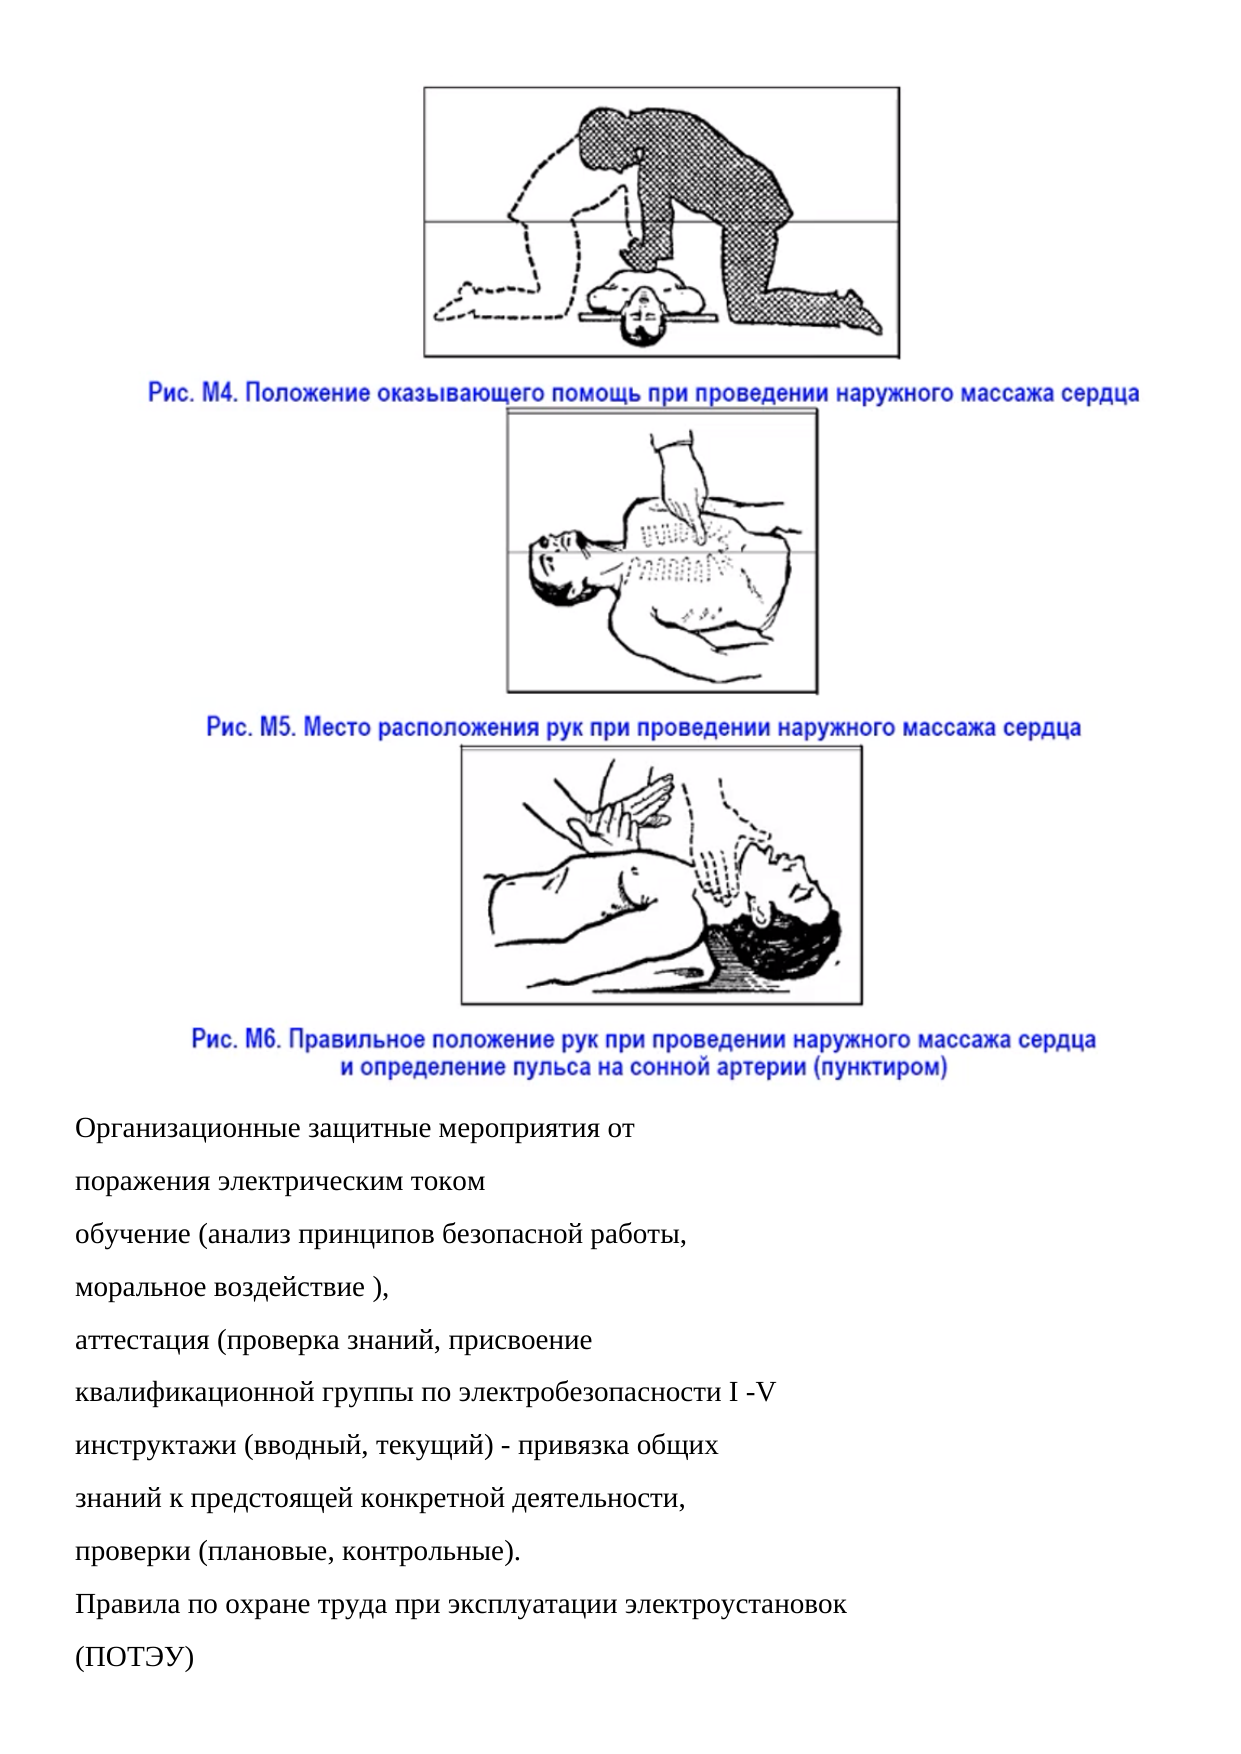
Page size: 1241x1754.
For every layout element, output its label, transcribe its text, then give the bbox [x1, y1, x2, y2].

text обучение (анализ принципов безопасной работы, [75, 1216, 1165, 1250]
text поражения электрическим током [75, 1163, 1165, 1197]
text инструктажи (вводный, текущий) - привязка общих [75, 1427, 1165, 1461]
text квалификационной группы по электробезопасности I -V [75, 1374, 1165, 1408]
picture [75, 75, 1166, 1092]
text знаний к предстоящей конкретной деятельности, [75, 1480, 1165, 1514]
text Организационные защитные мероприятия от [75, 1111, 1165, 1144]
text моральное воздействие ), [75, 1269, 1165, 1302]
text Правила по охране труда при эксплуатации электроустановок [75, 1586, 1165, 1619]
text аттестация (проверка знаний, присвоение [75, 1322, 1165, 1355]
text (ПОТЭУ) [75, 1639, 1165, 1672]
text проверки (плановые, контрольные). [75, 1533, 1165, 1567]
